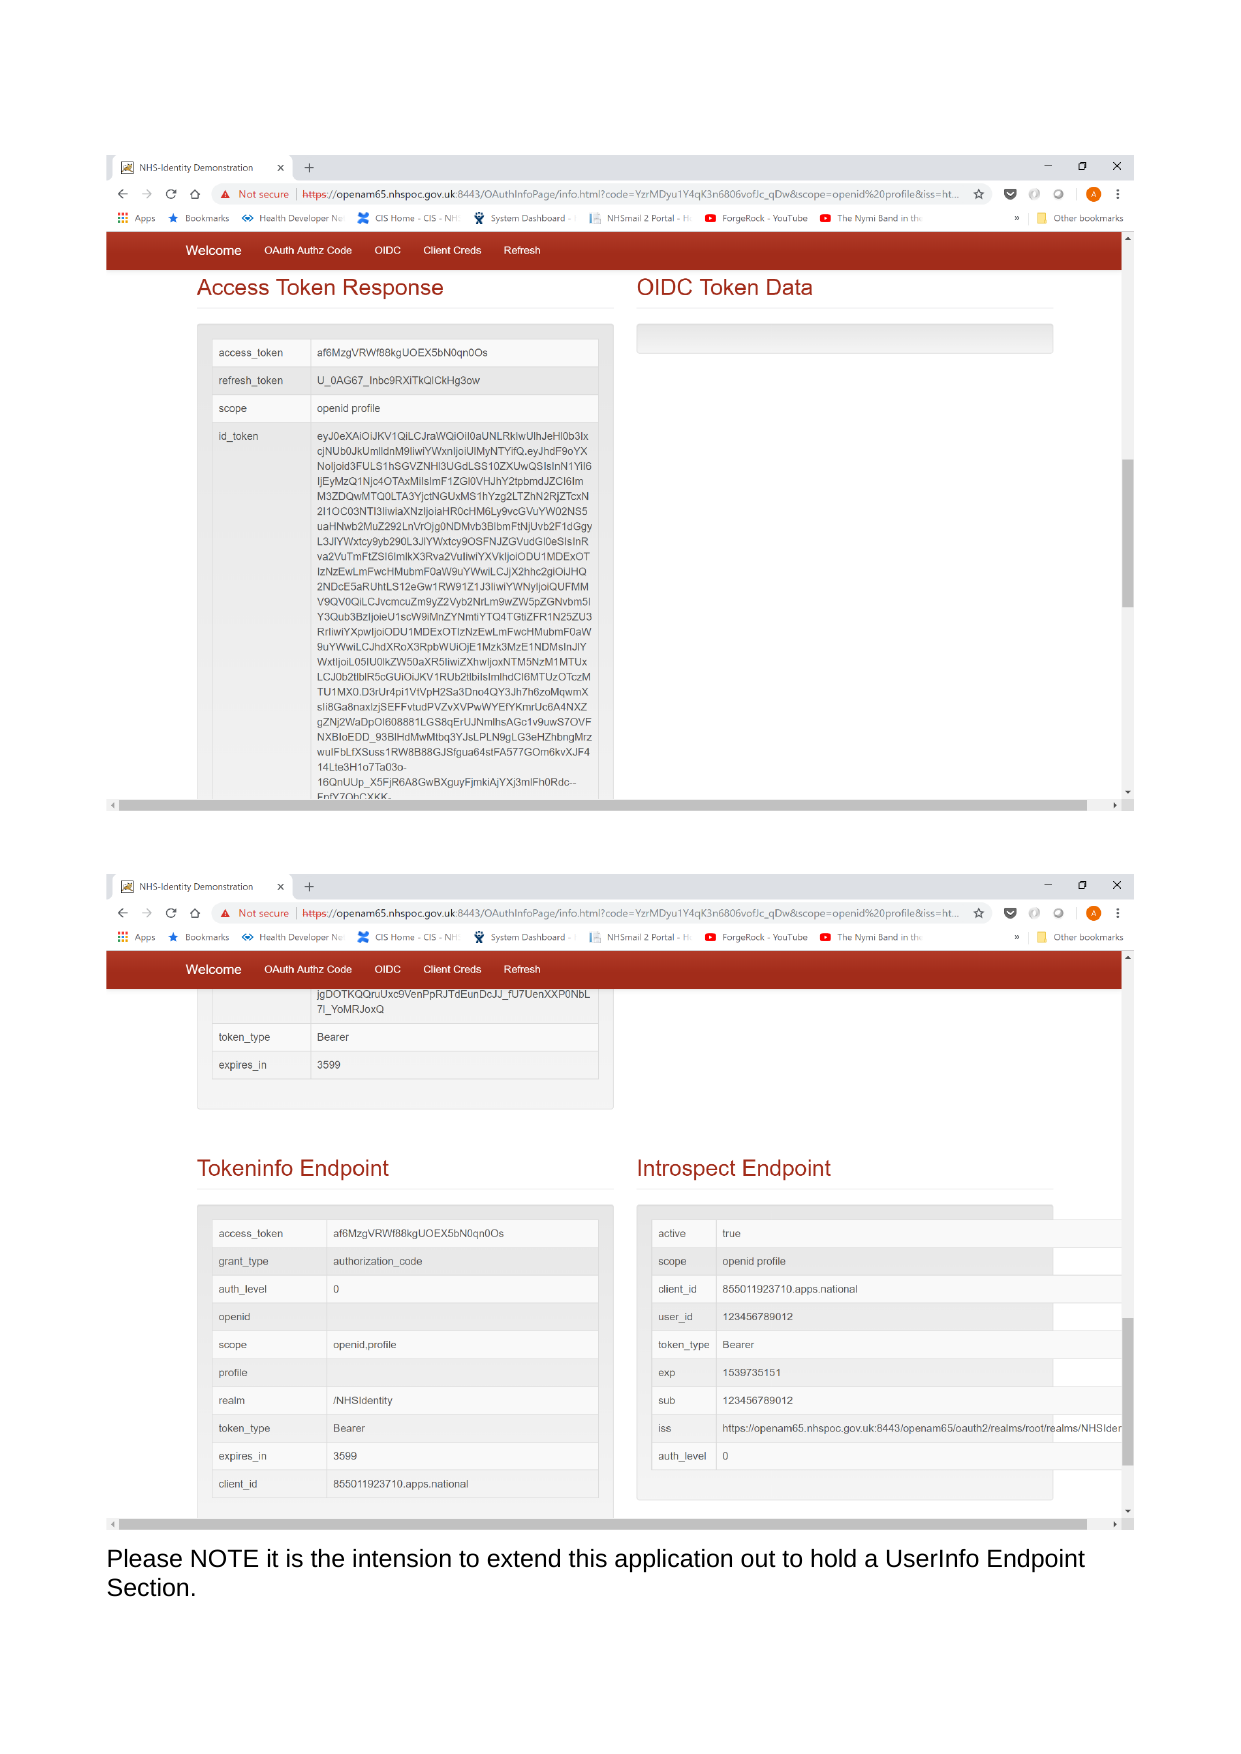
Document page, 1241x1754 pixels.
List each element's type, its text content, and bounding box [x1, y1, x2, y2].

text Please NOTE it is the intension to extend this application out to hold a UserInfo Endpoint Section. [106, 1544, 1134, 1601]
picture [106, 874, 1134, 1530]
picture [106, 155, 1134, 811]
